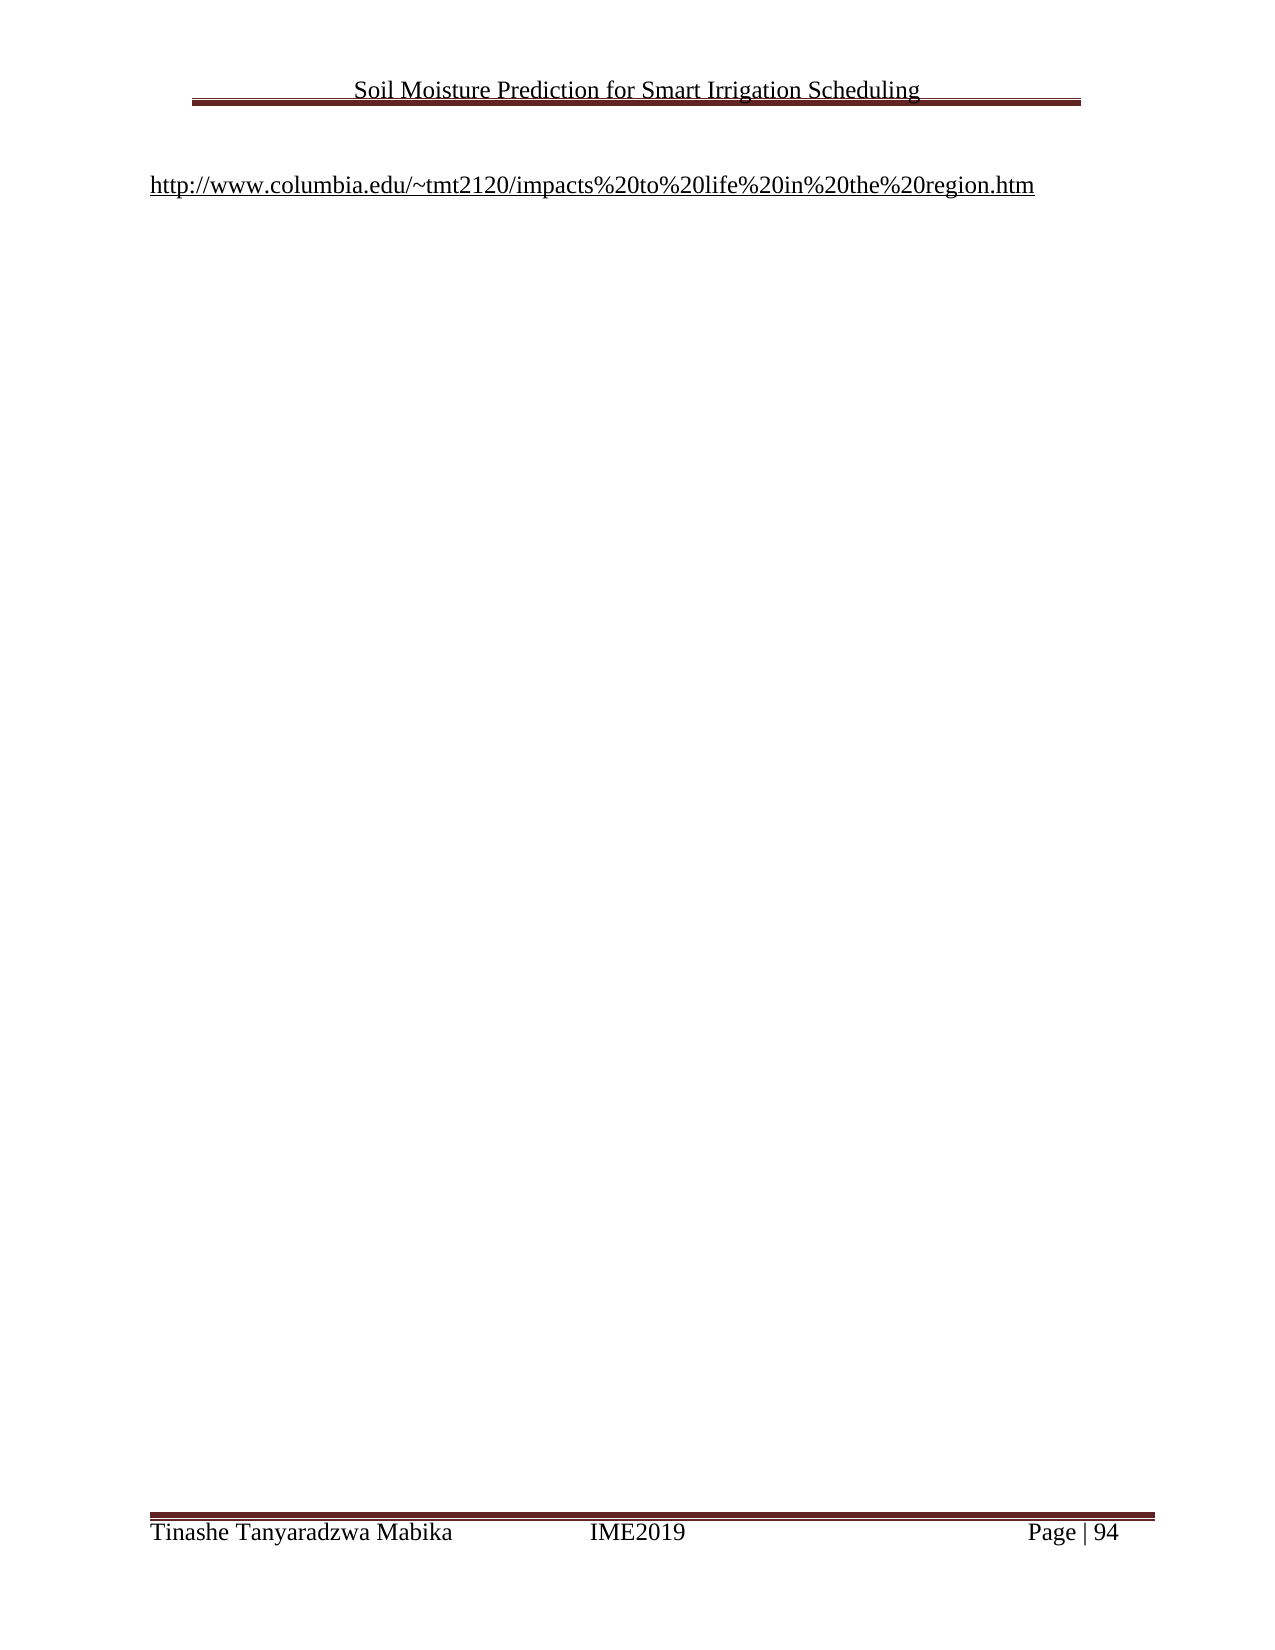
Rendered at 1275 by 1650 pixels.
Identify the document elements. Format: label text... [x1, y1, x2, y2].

text http://www.columbia.edu/~tmt2120/impacts%20to%20life%20in%20the%20region.htm [150, 170, 1125, 199]
